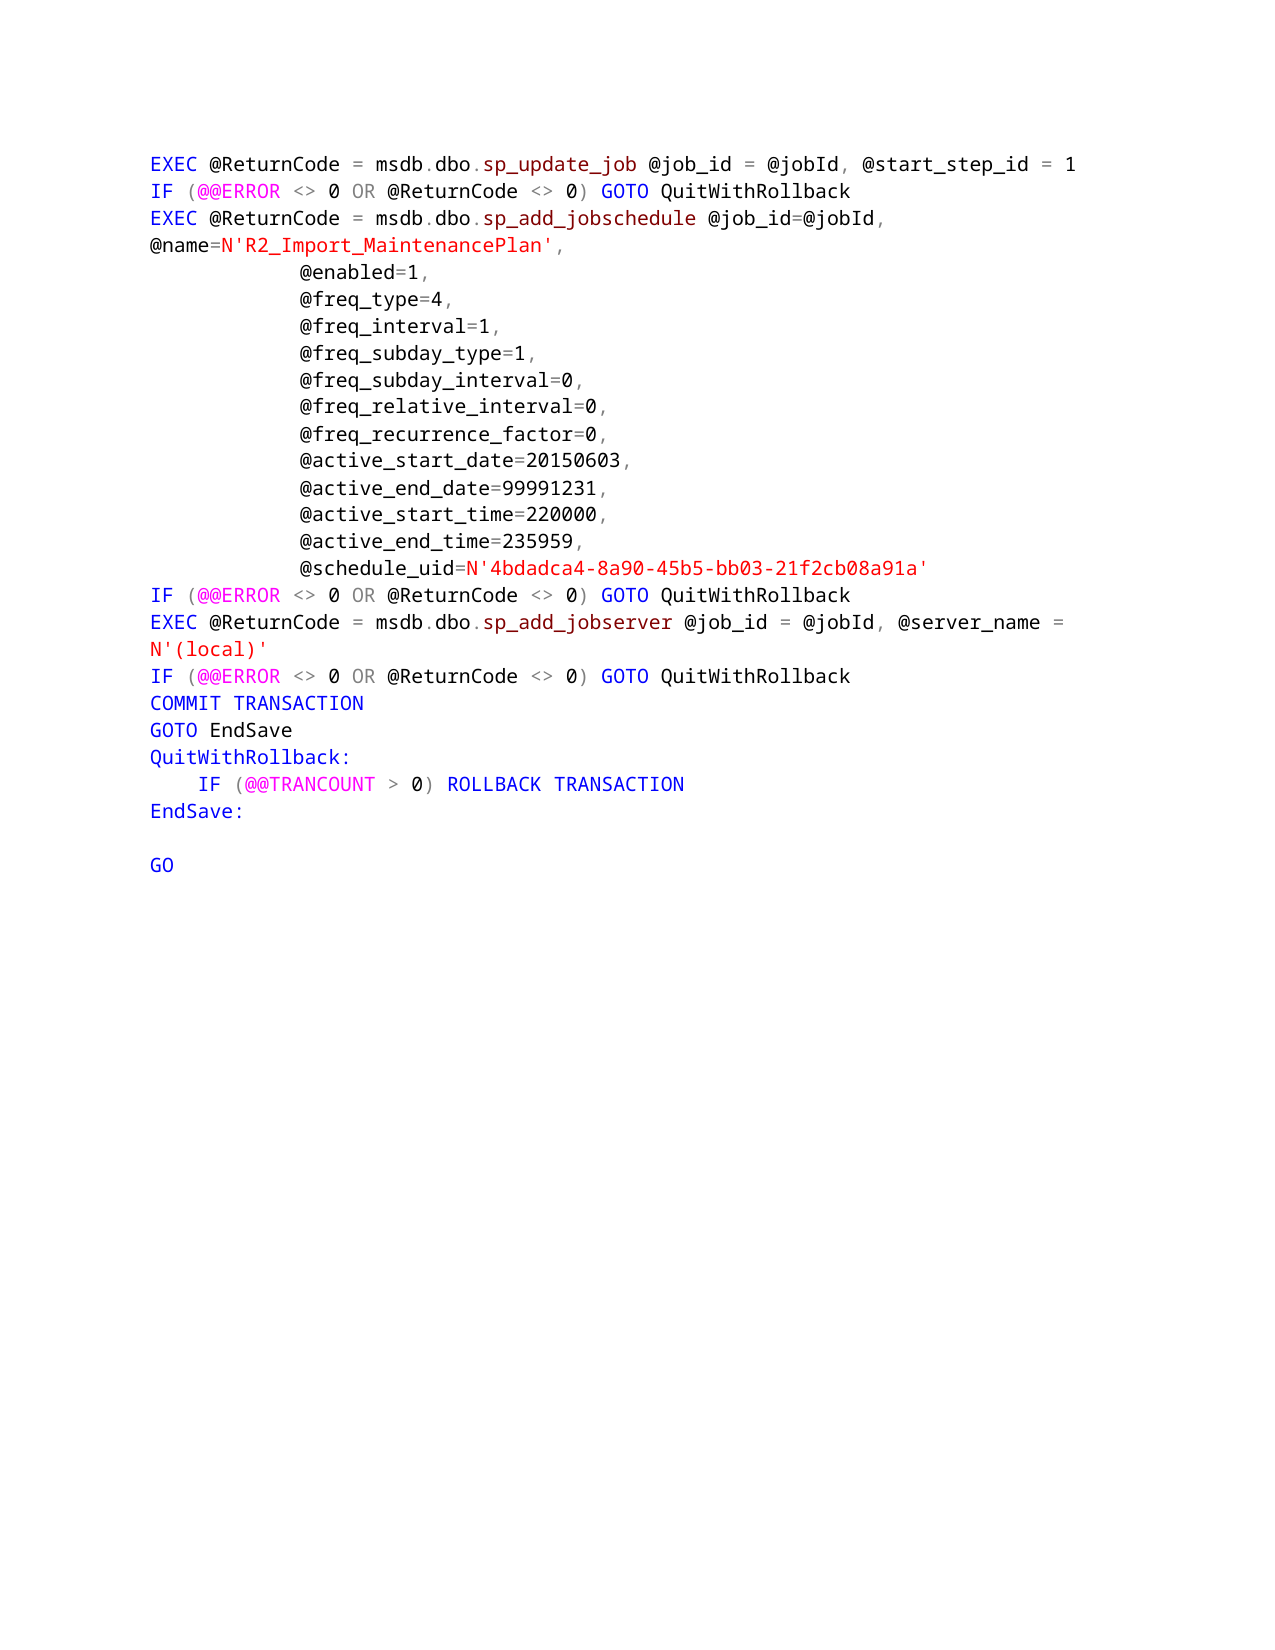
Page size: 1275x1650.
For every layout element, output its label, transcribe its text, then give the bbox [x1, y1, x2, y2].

text GO [150, 851, 1125, 878]
text EXEC @ReturnCode = msdb.dbo.sp_add_jobserver @job_id = @jobId, @server_name = N'(local)' [150, 609, 1125, 663]
text @freq_subday_type=1, [150, 339, 1125, 366]
text EXEC @ReturnCode = msdb.dbo.sp_update_job @job_id = @jobId, @start_step_id = 1 [150, 150, 1125, 177]
text GOTO EndSave [150, 717, 1125, 743]
text EndSave: [150, 797, 1125, 824]
text @active_start_time=220000, [150, 501, 1125, 528]
text @freq_type=4, [150, 285, 1125, 312]
text @freq_recurrence_factor=0, [150, 420, 1125, 447]
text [150, 177, 1125, 204]
text IF (@@TRANCOUNT > 0) ROLLBACK TRANSACTION [150, 771, 1125, 797]
text QuitWithRollback: [150, 743, 1125, 771]
text @active_start_date=20150603, [150, 447, 1125, 474]
text @enabled=1, [150, 258, 1125, 285]
text @schedule_uid=N'4bdadca4-8a90-45b5-bb03-21f2cb08a91a' [150, 555, 1125, 582]
text EXEC @ReturnCode = msdb.dbo.sp_add_jobschedule @job_id=@jobId, @name=N'R2_Import_MaintenancePlan', [150, 204, 1125, 258]
text @freq_subday_interval=0, [150, 366, 1125, 393]
text @active_end_date=99991231, [150, 474, 1125, 501]
text IF (@@ERROR <> 0 OR @ReturnCode <> 0) GOTO QuitWithRollback [150, 663, 1125, 689]
text @freq_interval=1, [150, 312, 1125, 339]
text IF (@@ERROR <> 0 OR @ReturnCode <> 0) GOTO QuitWithRollback [150, 582, 1125, 609]
text COMMIT TRANSACTION [150, 689, 1125, 717]
text @freq_relative_interval=0, [150, 393, 1125, 420]
text @active_end_time=235959, [150, 528, 1125, 555]
